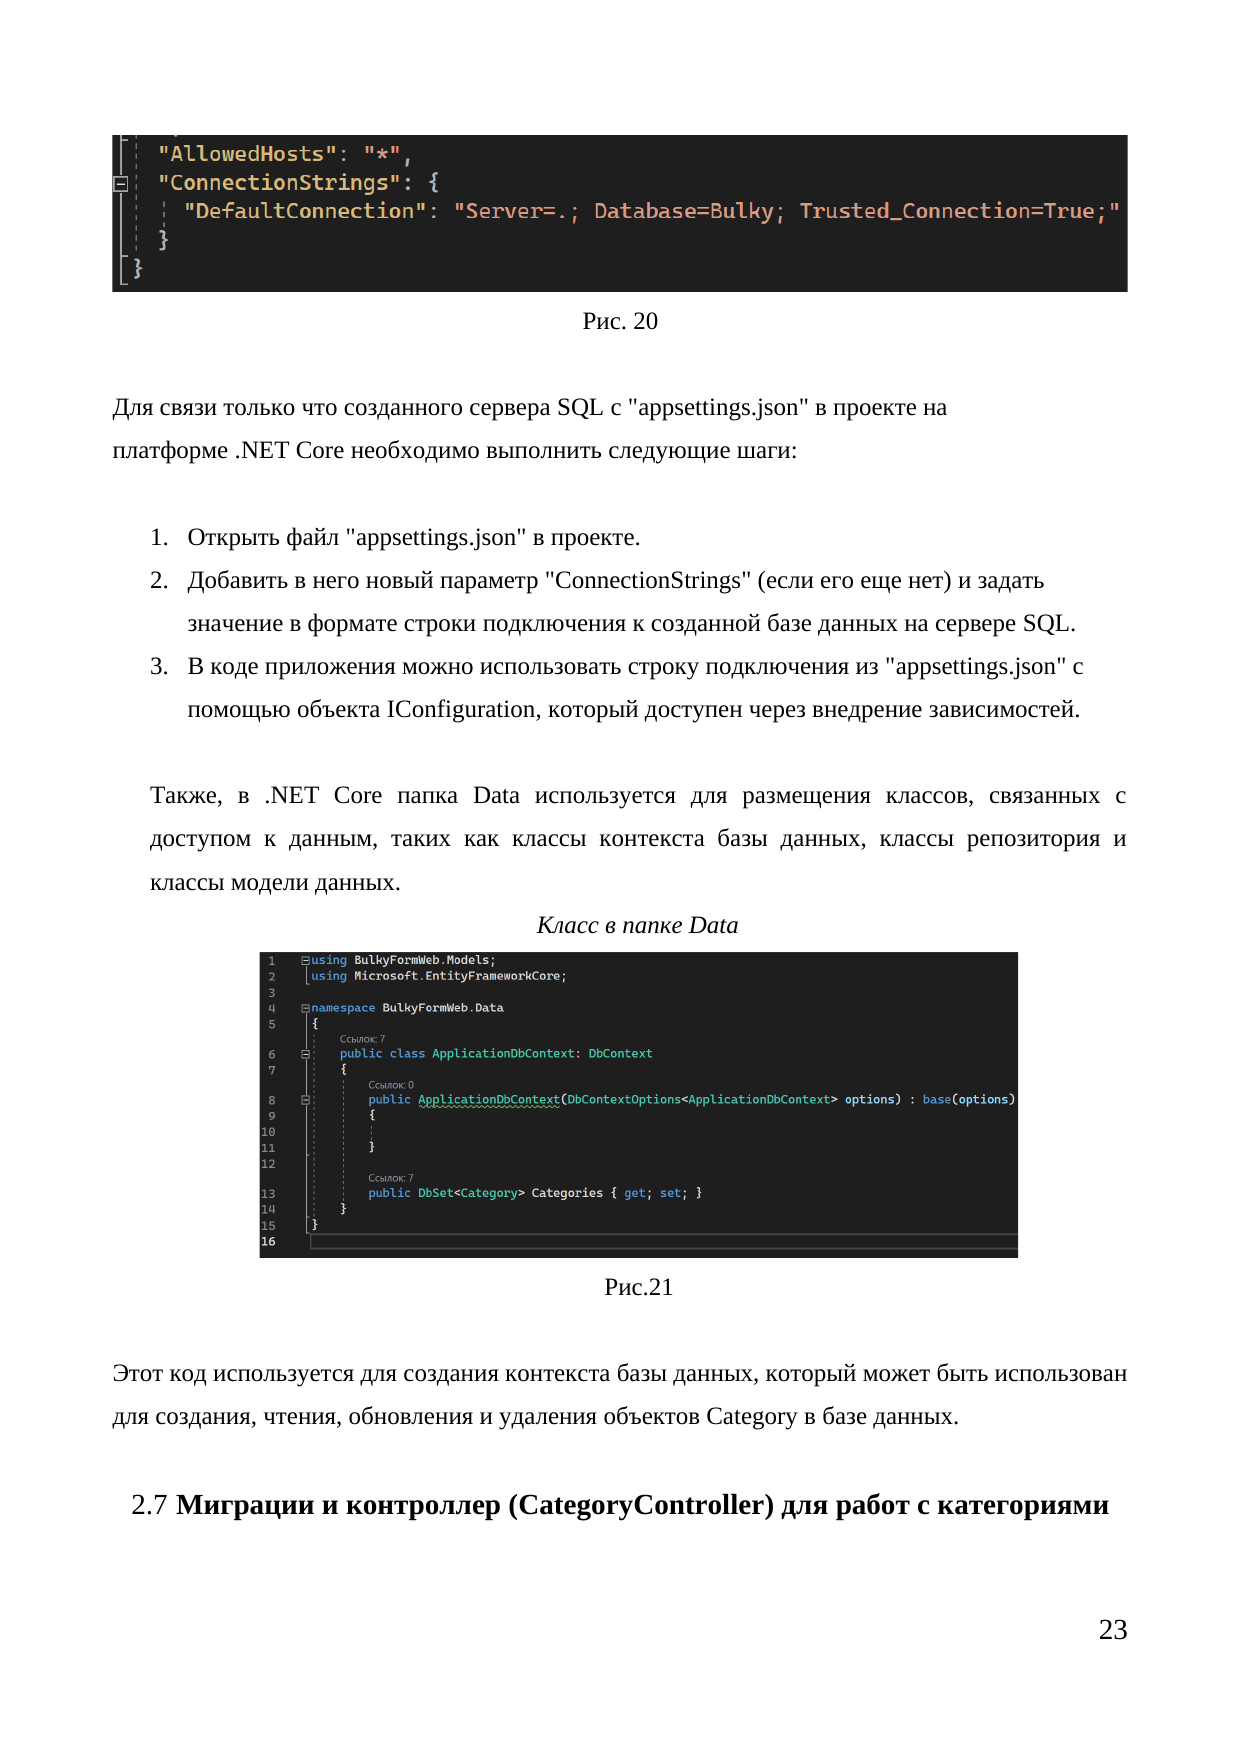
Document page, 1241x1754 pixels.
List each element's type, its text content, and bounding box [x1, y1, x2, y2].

picture [112, 135, 1128, 292]
list Добавить в него новый параметр "ConnectionStrings" (если его еще нет) и задать значение в формате строки подключения к созданной базе данных на сервере SQL. [150, 565, 1128, 637]
text Также, в .NET Core папка Data используется для размещения классов, связанных с доступом к данным, таких как классы контекста базы данных, классы репозитория и классы модели данных. [150, 780, 1128, 895]
list В коде приложения можно использовать строку подключения из "appsettings.json" с помощью объекта IConfiguration, который доступен через внедрение зависимостей. [150, 651, 1128, 723]
picture [259, 952, 1019, 1258]
list Миграции и контроллер (CategoryController) для работ с категориями [112, 1487, 1128, 1521]
text Класс в папке Data [150, 910, 1128, 938]
text Рис.21 [150, 1272, 1128, 1301]
list Открыть файл "appsettings.json" в проекте. [150, 522, 1128, 550]
text Для связи только что созданного сервера SQL с "appsettings.json" в проекте на платформе .NET Core необходимо выполнить следующие шаги: [112, 392, 1128, 464]
text Этот код используется для создания контекста базы данных, который может быть использован для создания, чтения, обновления и удаления объектов Category в базе данных. [112, 1358, 1128, 1430]
text Рис. 20 [112, 306, 1128, 335]
